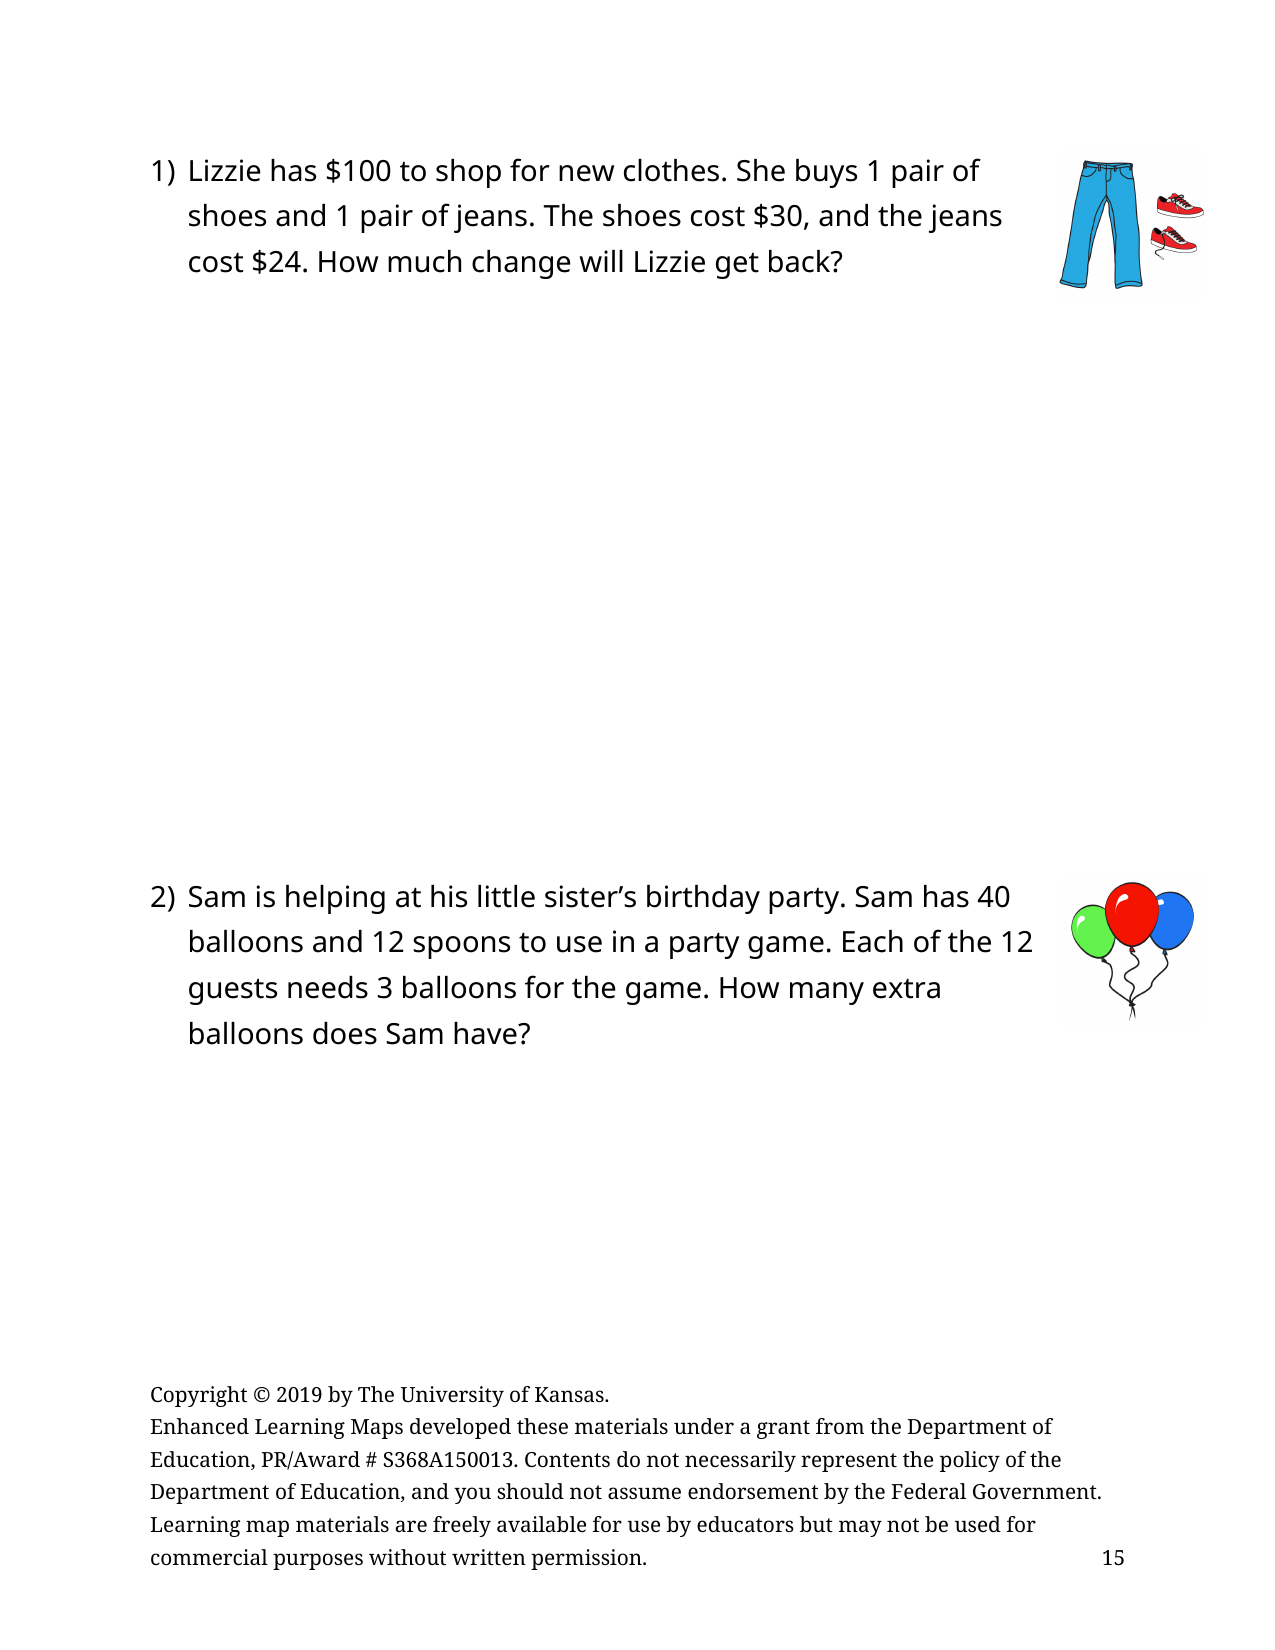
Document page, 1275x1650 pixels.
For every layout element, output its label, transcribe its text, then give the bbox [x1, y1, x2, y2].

picture [1056, 150, 1205, 298]
list Lizzie has $100 to shop for new clothes. She buys 1 pair of shoes and 1 pair of jeans. The shoes cost $30, and the jeans cost $24. How much change will Lizzie get back? [150, 150, 1056, 281]
list Sam is helping at his little sister’s birthday party. Sam has 40 balloons and 12 spoons to use in a party game. Each of the 12 guests needs 3 balloons for the game. How many extra balloons does Sam have? [150, 876, 1125, 1053]
picture [1057, 877, 1206, 1025]
